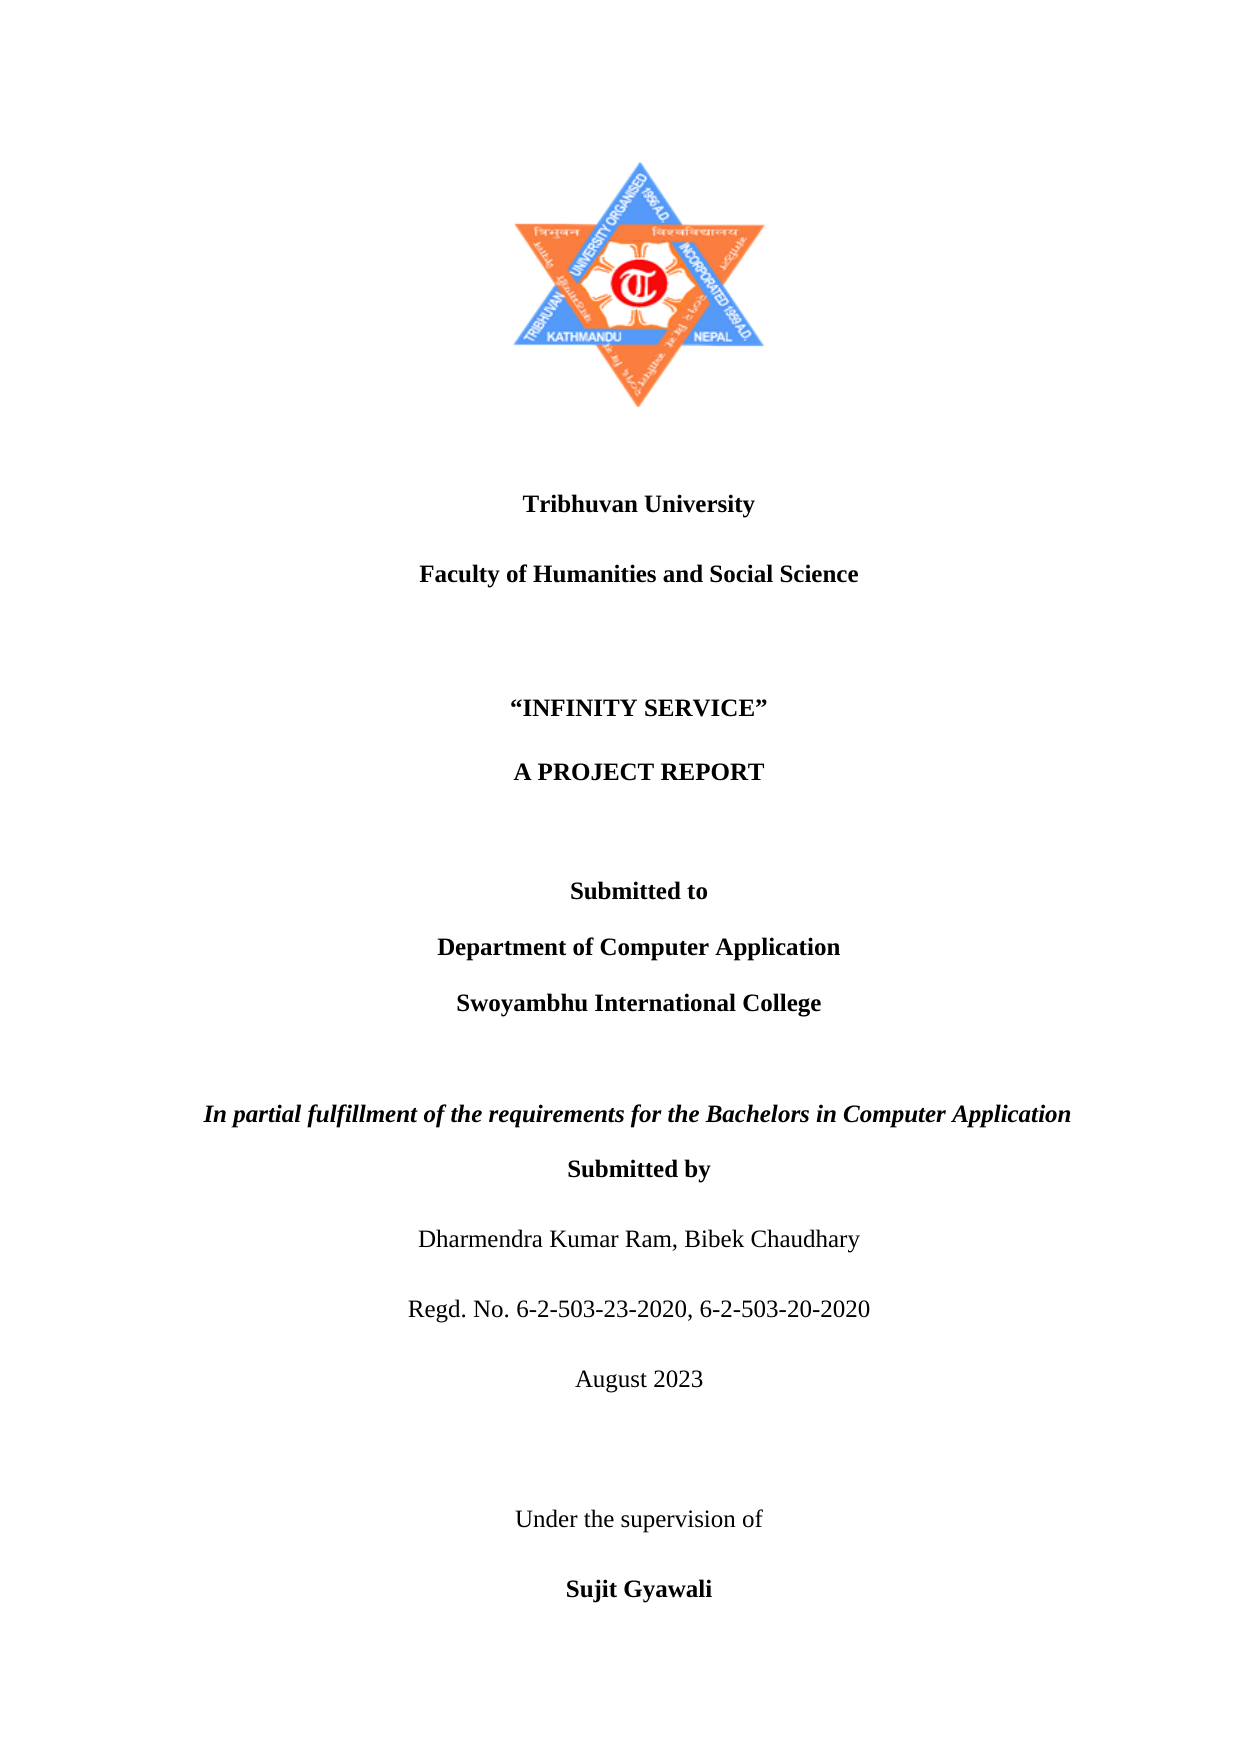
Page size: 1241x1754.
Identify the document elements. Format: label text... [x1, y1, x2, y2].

text Submitted to [187, 876, 1090, 905]
picture [510, 162, 768, 407]
text Dharmendra Kumar Ram, Bibek Chaudhary [187, 1224, 1090, 1253]
text A PROJECT REPORT [187, 757, 1090, 786]
text “INFINITY SERVICE” [187, 693, 1090, 722]
text Department of Computer Application [187, 932, 1090, 961]
text Submitted by [187, 1154, 1090, 1183]
text Faculty of Humanities and Social Science [187, 559, 1090, 588]
text Under the supervision of [187, 1504, 1090, 1533]
text In partial fulfillment of the requirements for the Bachelors in Computer Application [187, 1099, 1090, 1128]
text Swoyambhu International College [187, 988, 1090, 1016]
text Sujit Gyawali [187, 1574, 1090, 1603]
text August 2023 [187, 1364, 1090, 1393]
text Regd. No. 6-2-503-23-2020, 6-2-503-20-2020 [187, 1294, 1090, 1323]
text Tribhuvan University [187, 489, 1090, 518]
